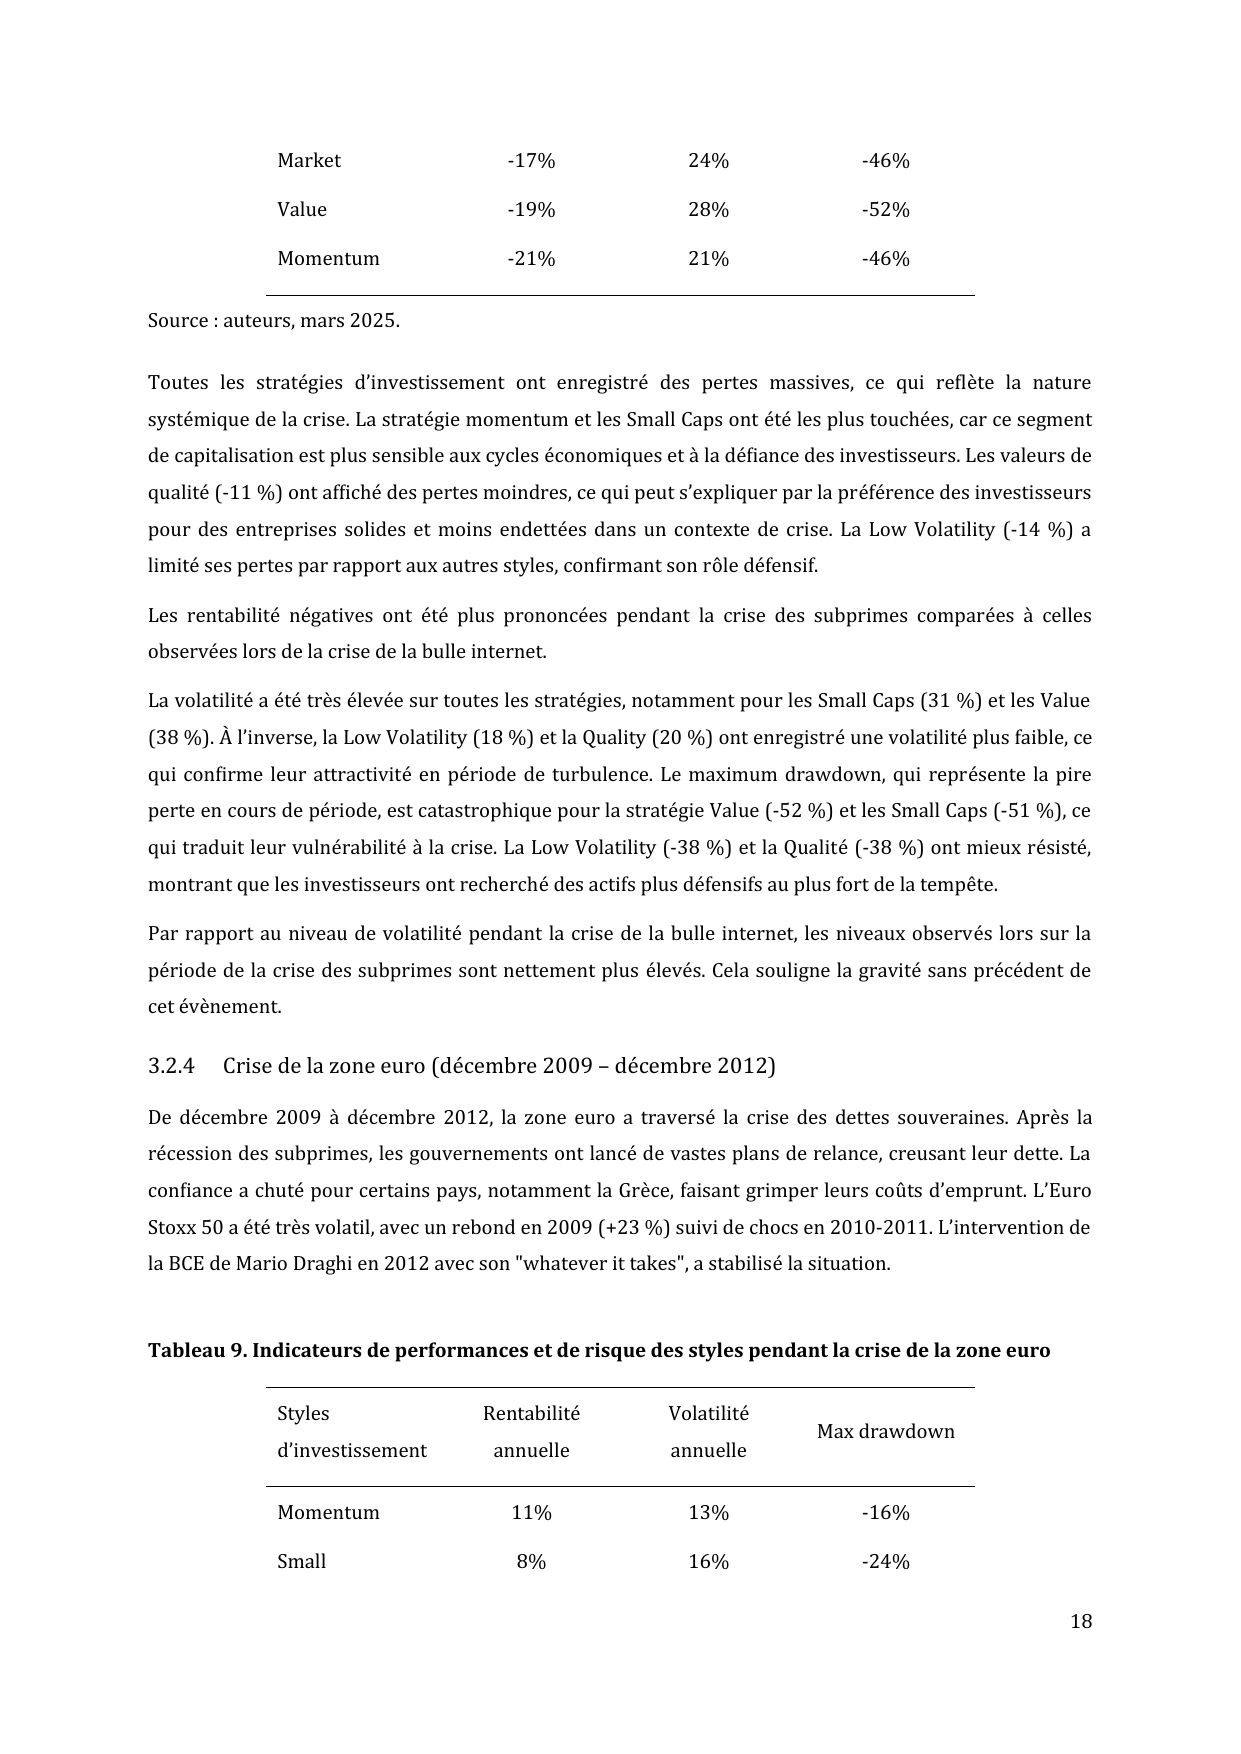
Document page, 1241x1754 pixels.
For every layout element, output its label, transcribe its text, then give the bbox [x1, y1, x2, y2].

table_cell Market [266, 148, 443, 197]
text Les rentabilité négatives ont été plus prononcées pendant la crise des subprimes comparées à celles observées lors de la crise de la bulle internet. [148, 602, 1092, 663]
text La volatilité a été très élevée sur toutes les stratégies, notamment pour les Small Caps (31 %) et les Value (38 %). À l’inverse, la Low Volatility (18 %) et la Quality (20 %) ont enregistré une volatilité plus faible, ce qui confirme leur attractivité en période de turbulence. Le maximum drawdown, qui représente la pire perte en cours de période, est catastrophique pour la stratégie Value (-52 %) et les Small Caps (-51 %), ce qui traduit leur vulnérabilité à la crise. La Low Volatility (-38 %) et la Qualité (-38 %) ont mieux résisté, montrant que les investisseurs ont recherché des actifs plus défensifs au plus fort de la tempête. [148, 688, 1092, 896]
table_cell 24% [620, 148, 797, 197]
table_cell -17% [443, 148, 620, 197]
table_cell 16% [620, 1549, 797, 1573]
table_cell Value [266, 197, 443, 246]
text Par rapport au niveau de volatilité pendant la crise de la bulle internet, les niveaux observés lors sur la période de la crise des subprimes sont nettement plus élevés. Cela souligne la gravité sans précédent de cet évènement. [148, 921, 1092, 1018]
table_cell Small [266, 1549, 443, 1573]
table_header Rentabilité annuelle [443, 1388, 620, 1486]
table_cell Momentum [266, 246, 443, 294]
table_cell 28% [620, 197, 797, 246]
text De décembre 2009 à décembre 2012, la zone euro a traversé la crise des dettes souveraines. Après la récession des subprimes, les gouvernements ont lancé de vastes plans de relance, creusant leur dette. La confiance a chuté pour certains pays, notamment la Grèce, faisant grimper leurs coûts d’emprunt. L’Euro Stoxx 50 a été très volatil, avec un rebond en 2009 (+23 %) suivi de chocs en 2010-2011. L’intervention de la BCE de Mario Draghi en 2012 avec son "whatever it takes", a stabilisé la situation. [148, 1104, 1092, 1275]
table_cell -21% [443, 246, 620, 294]
text Source : auteurs, mars 2025. [148, 308, 1092, 333]
table_cell 13% [620, 1487, 797, 1549]
table_cell -24% [797, 1549, 974, 1573]
table_cell 21% [620, 246, 797, 294]
table_cell 11% [443, 1487, 620, 1549]
table_cell -52% [797, 197, 974, 246]
table_header Volatilité annuelle [620, 1388, 797, 1486]
table_cell -46% [797, 148, 974, 197]
table_cell -19% [443, 197, 620, 246]
table_cell -46% [797, 246, 974, 294]
table_header Max drawdown [797, 1388, 974, 1486]
table_cell Momentum [266, 1487, 443, 1549]
table_header Styles d’investissement [266, 1388, 443, 1486]
subtitle Crise de la zone euro (décembre 2009 – décembre 2012) [148, 1051, 1092, 1078]
table_cell 8% [443, 1549, 620, 1573]
table_cell -16% [797, 1487, 974, 1549]
text Toutes les stratégies d’investissement ont enregistré des pertes massives, ce qui reflète la nature systémique de la crise. La stratégie momentum et les Small Caps ont été les plus touchées, car ce segment de capitalisation est plus sensible aux cycles économiques et à la défiance des investisseurs. Les valeurs de qualité (-11 %) ont affiché des pertes moindres, ce qui peut s’expliquer par la préférence des investisseurs pour des entreprises solides et moins endettées dans un contexte de crise. La Low Volatility (-14 %) a limité ses pertes par rapport aux autres styles, confirmant son rôle défensif. [148, 370, 1092, 578]
